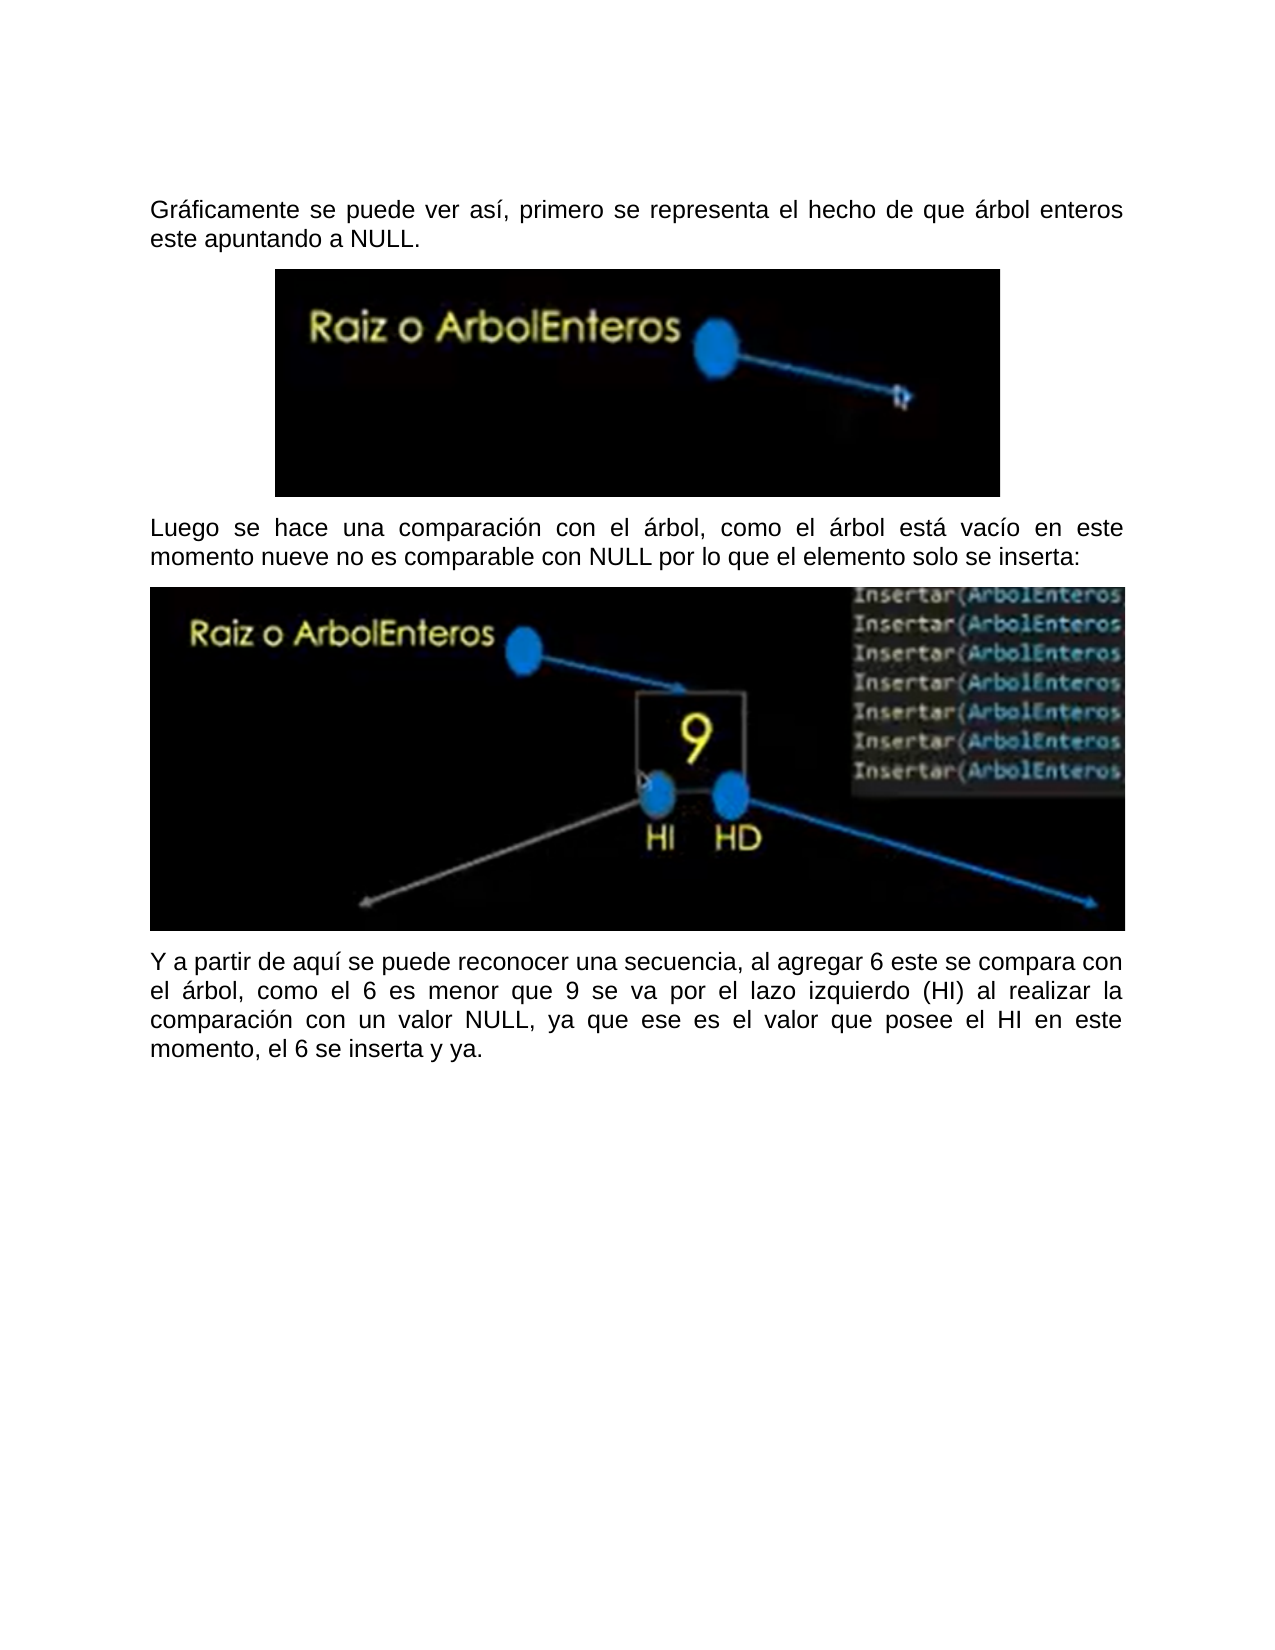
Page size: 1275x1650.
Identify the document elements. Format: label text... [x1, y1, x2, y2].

text Y a partir de aquí se puede reconocer una secuencia, al agregar 6 este se compara con el árbol, como el 6 es menor que 9 se va por el lazo izquierdo (HI) al realizar la comparación con un valor NULL, ya que ese es el valor que posee el HI en este momento, el 6 se inserta y ya. [150, 947, 1125, 1062]
picture [275, 269, 1001, 497]
text Luego se hace una comparación con el árbol, como el árbol está vacío en este momento nueve no es comparable con NULL por lo que el elemento solo se inserta: [150, 513, 1125, 570]
text Gráficamente se puede ver así, primero se representa el hecho de que árbol enteros este apuntando a NULL. [150, 195, 1125, 253]
picture [150, 587, 1125, 931]
